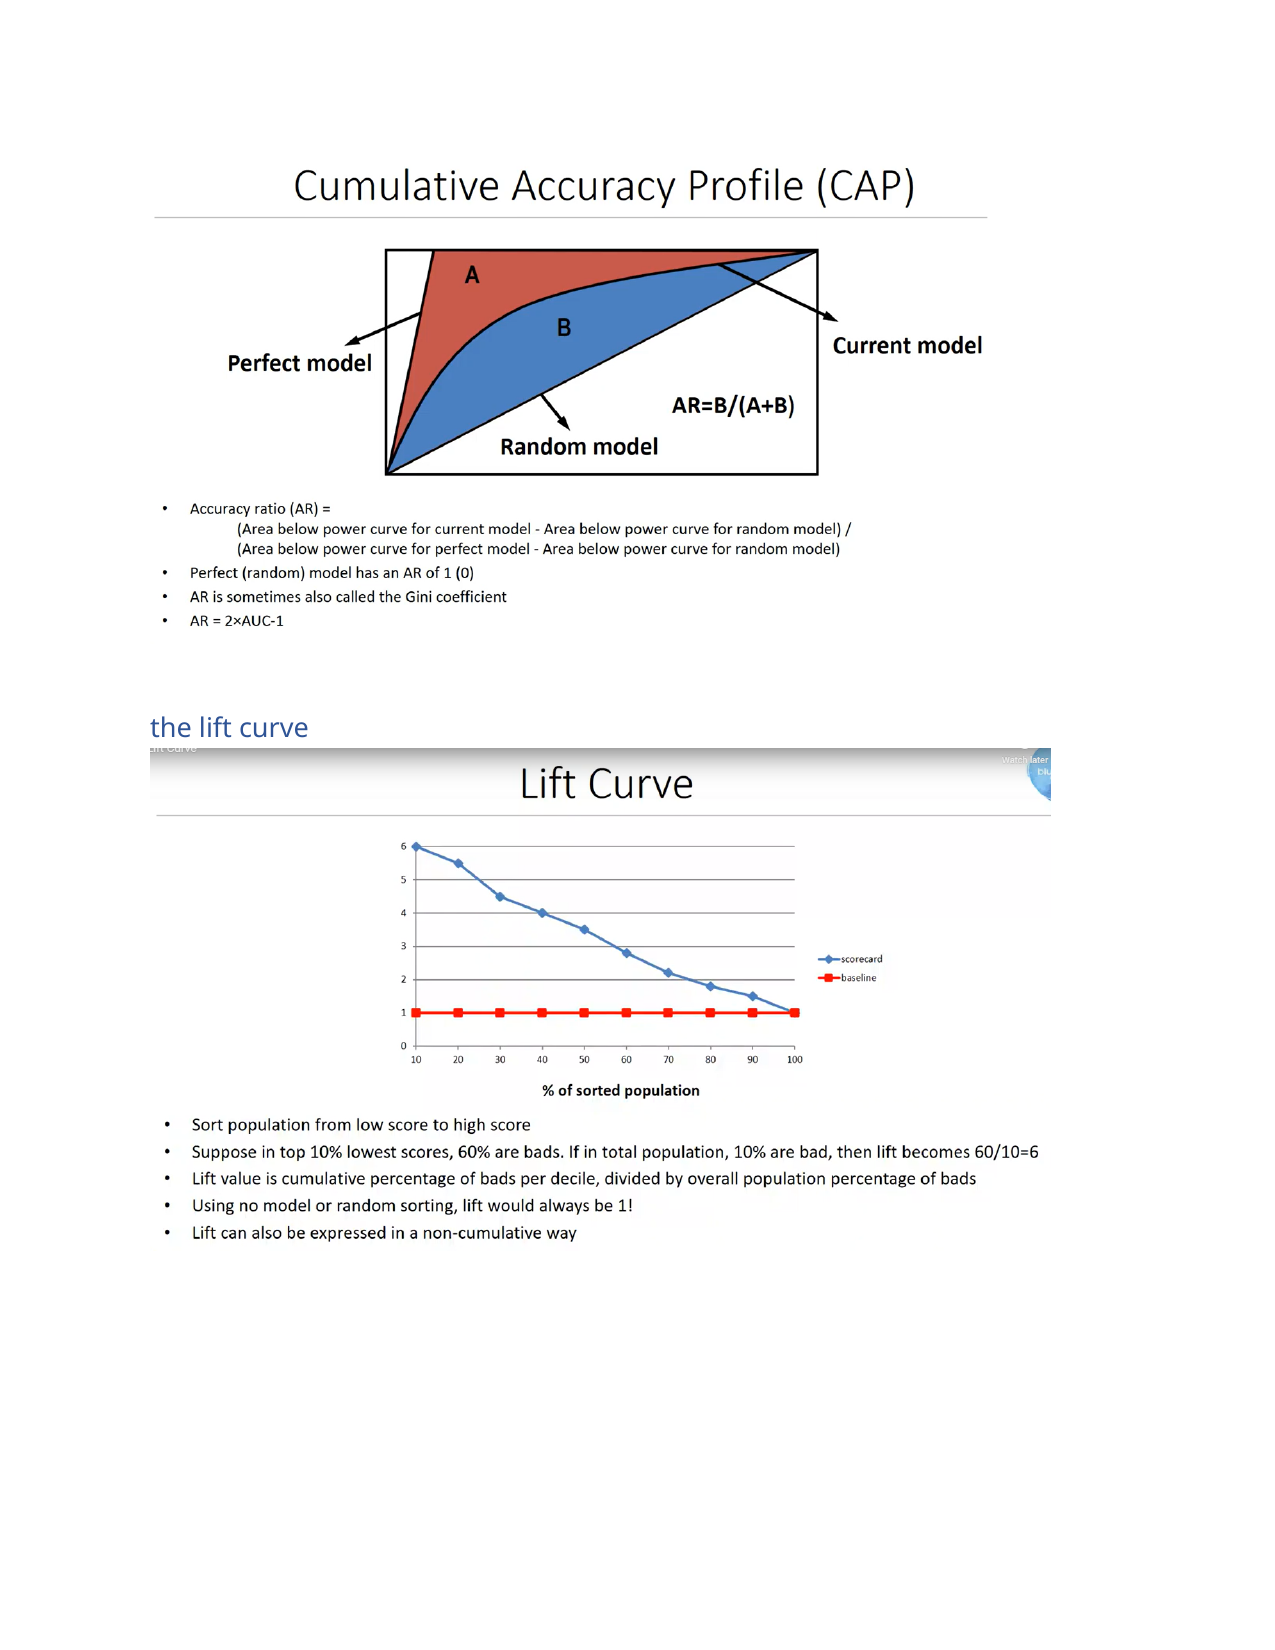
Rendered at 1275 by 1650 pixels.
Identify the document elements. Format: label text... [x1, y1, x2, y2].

subtitle the lift curve [150, 709, 1125, 746]
picture [150, 748, 1051, 1251]
picture [150, 150, 988, 644]
